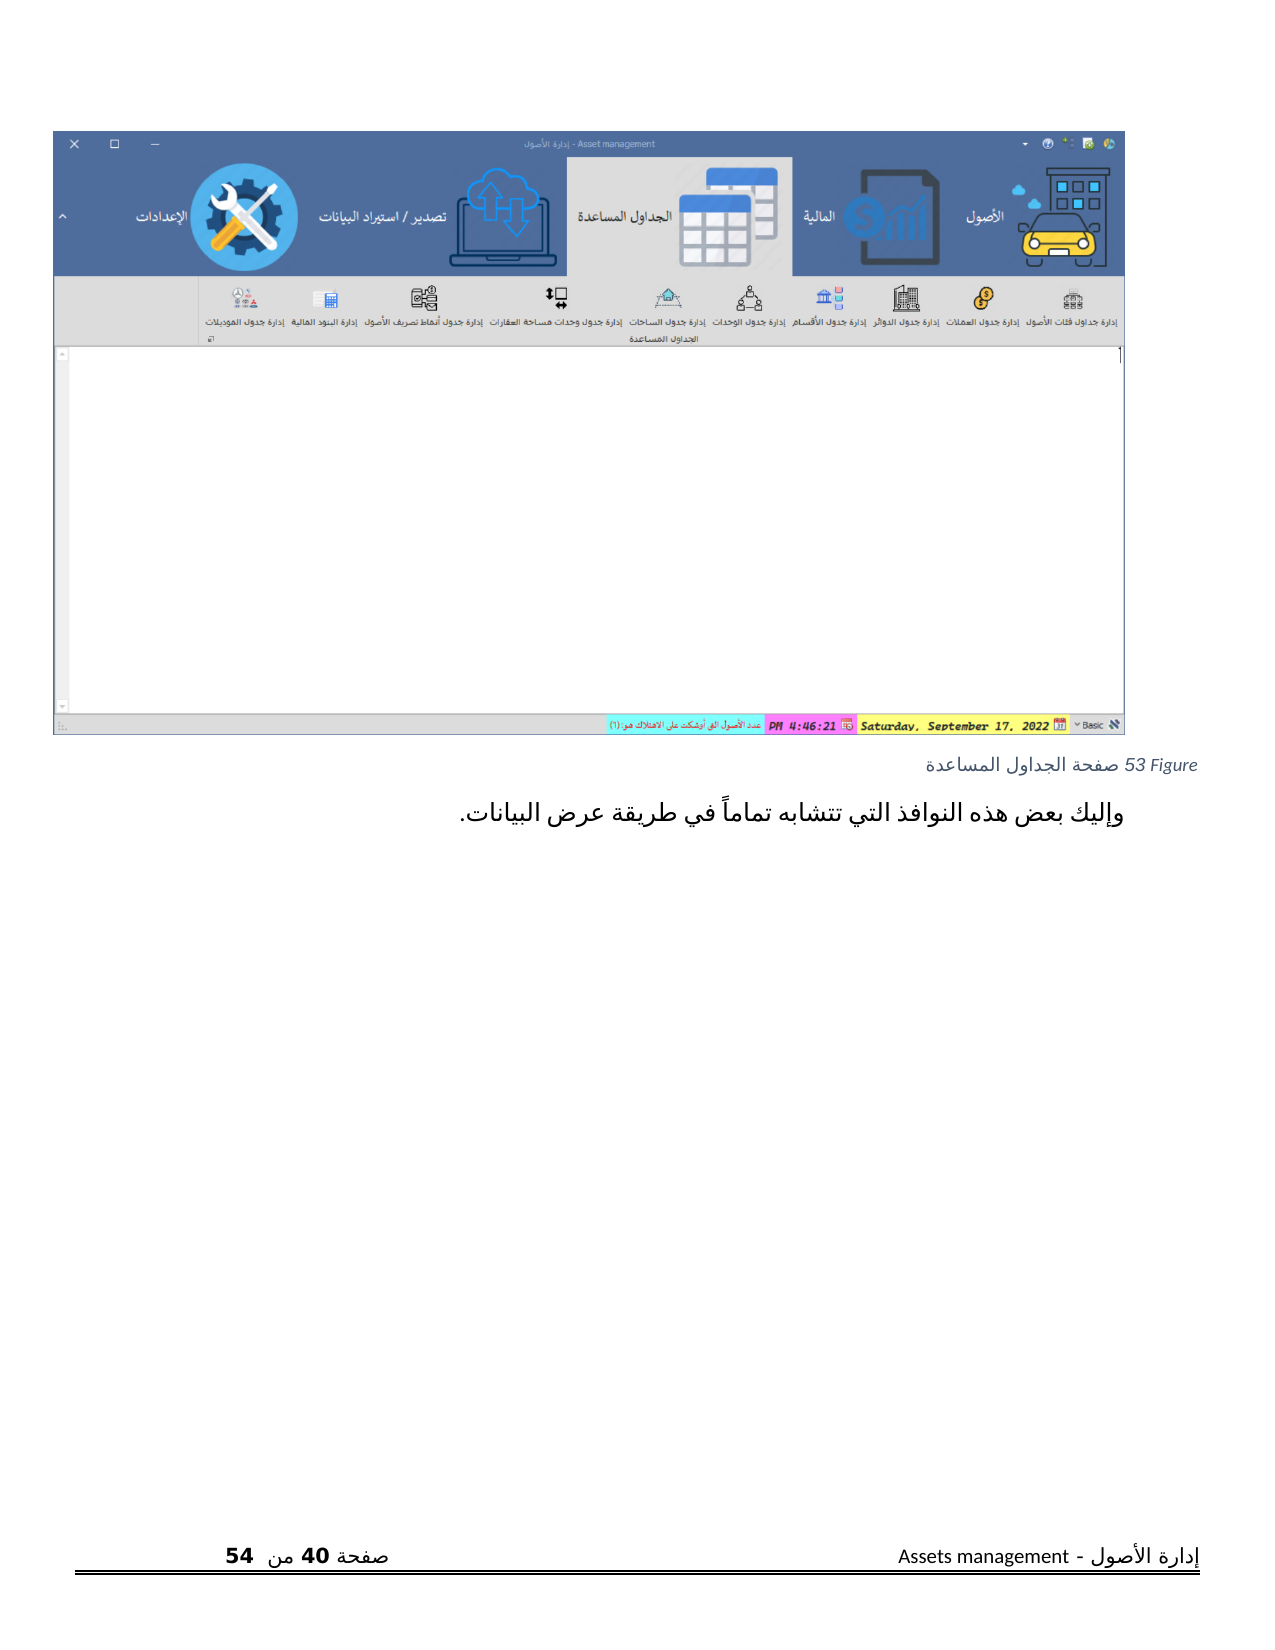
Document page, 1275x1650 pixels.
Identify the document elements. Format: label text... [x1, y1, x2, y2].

text وإليك بعض هذه النوافذ التي تتشابه تماماً في طريقة عرض البيانات. [75, 797, 1200, 828]
text Figure 53 صفحة الجداول المساعدة [75, 754, 1200, 777]
picture [53, 131, 1125, 735]
